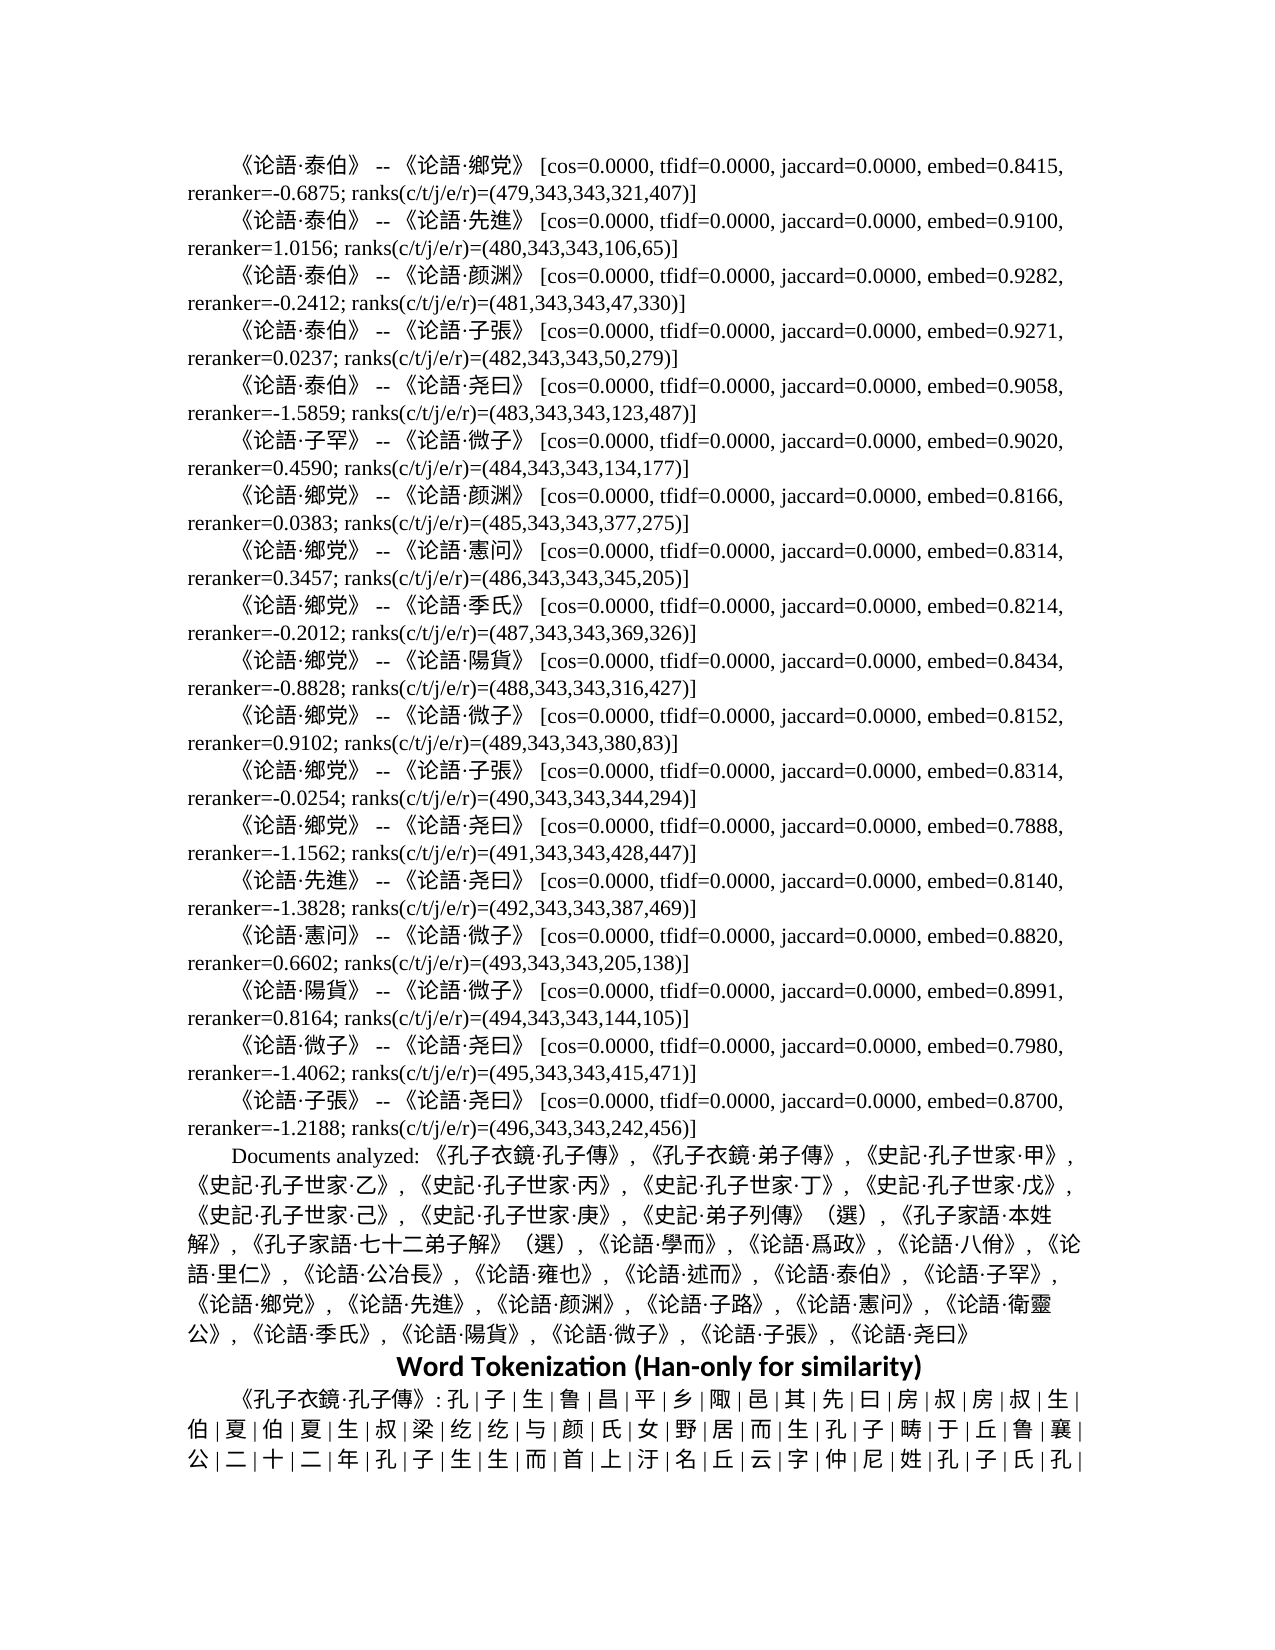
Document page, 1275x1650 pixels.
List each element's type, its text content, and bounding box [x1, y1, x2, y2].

text 《论語·鄉党》 -- 《论語·陽貨》 [cos=0.0000, tfidf=0.0000, jaccard=0.0000, embed=0.8434, reranker=-0.8828; ranks(c/t/j/e/r)=(488,343,343,316,427)] [187, 645, 1087, 700]
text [187, 1384, 1087, 1473]
text 《论語·先進》 -- 《论語·尧曰》 [cos=0.0000, tfidf=0.0000, jaccard=0.0000, embed=0.8140, reranker=-1.3828; ranks(c/t/j/e/r)=(492,343,343,387,469)] [187, 865, 1087, 920]
text 《论語·泰伯》 -- 《论語·颜渊》 [cos=0.0000, tfidf=0.0000, jaccard=0.0000, embed=0.9282, reranker=-0.2412; ranks(c/t/j/e/r)=(481,343,343,47,330)] [187, 260, 1087, 315]
text 《论語·陽貨》 -- 《论語·微子》 [cos=0.0000, tfidf=0.0000, jaccard=0.0000, embed=0.8991, reranker=0.8164; ranks(c/t/j/e/r)=(494,343,343,144,105)] [187, 975, 1087, 1030]
text 《论語·泰伯》 -- 《论語·先進》 [cos=0.0000, tfidf=0.0000, jaccard=0.0000, embed=0.9100, reranker=1.0156; ranks(c/t/j/e/r)=(480,343,343,106,65)] [187, 205, 1087, 260]
text 《论語·憲问》 -- 《论語·微子》 [cos=0.0000, tfidf=0.0000, jaccard=0.0000, embed=0.8820, reranker=0.6602; ranks(c/t/j/e/r)=(493,343,343,205,138)] [187, 920, 1087, 975]
text 《论語·微子》 -- 《论語·尧曰》 [cos=0.0000, tfidf=0.0000, jaccard=0.0000, embed=0.7980, reranker=-1.4062; ranks(c/t/j/e/r)=(495,343,343,415,471)] [187, 1030, 1087, 1085]
text 《论語·泰伯》 -- 《论語·鄉党》 [cos=0.0000, tfidf=0.0000, jaccard=0.0000, embed=0.8415, reranker=-0.6875; ranks(c/t/j/e/r)=(479,343,343,321,407)] [187, 150, 1087, 205]
text 《论語·鄉党》 -- 《论語·微子》 [cos=0.0000, tfidf=0.0000, jaccard=0.0000, embed=0.8152, reranker=0.9102; ranks(c/t/j/e/r)=(489,343,343,380,83)] [187, 700, 1087, 755]
text 《论語·子罕》 -- 《论語·微子》 [cos=0.0000, tfidf=0.0000, jaccard=0.0000, embed=0.9020, reranker=0.4590; ranks(c/t/j/e/r)=(484,343,343,134,177)] [187, 425, 1087, 480]
text 《论語·鄉党》 -- 《论語·季氏》 [cos=0.0000, tfidf=0.0000, jaccard=0.0000, embed=0.8214, reranker=-0.2012; ranks(c/t/j/e/r)=(487,343,343,369,326)] [187, 590, 1087, 645]
subtitle Word Tokenization (Han-only for similarity) [187, 1348, 1087, 1384]
text Documents analyzed: 《孔子衣鏡·孔子傳》, 《孔子衣鏡·弟子傳》, 《史記·孔子世家·甲》, 《史記·孔子世家·乙》, 《史記·孔子世家·丙》, 《史記·孔子世家·丁》, 《史記·孔子世家·戊》, 《史記·孔子世家·己》, 《史記·孔子世家·庚》, 《史記·弟子列傳》（選）, 《孔子家語·本姓解》, 《孔子家語·七十二弟子解》（選）, 《论語·學而》, 《论語·爲政》, 《论語·八佾》, 《论語·里仁》, 《论語·公冶長》, 《论語·雍也》, 《论語·述而》, 《论語·泰伯》, 《论語·子罕》, 《论語·鄉党》, 《论語·先進》, 《论語·颜渊》, 《论語·子路》, 《论語·憲问》, 《论語·衛靈公》, 《论語·季氏》, 《论語·陽貨》, 《论語·微子》, 《论語·子張》, 《论語·尧曰》 [187, 1140, 1087, 1348]
text 《论語·鄉党》 -- 《论語·颜渊》 [cos=0.0000, tfidf=0.0000, jaccard=0.0000, embed=0.8166, reranker=0.0383; ranks(c/t/j/e/r)=(485,343,343,377,275)] [187, 480, 1087, 535]
text 《论語·鄉党》 -- 《论語·子張》 [cos=0.0000, tfidf=0.0000, jaccard=0.0000, embed=0.8314, reranker=-0.0254; ranks(c/t/j/e/r)=(490,343,343,344,294)] [187, 755, 1087, 810]
text 《论語·泰伯》 -- 《论語·尧曰》 [cos=0.0000, tfidf=0.0000, jaccard=0.0000, embed=0.9058, reranker=-1.5859; ranks(c/t/j/e/r)=(483,343,343,123,487)] [187, 370, 1087, 425]
text 《论語·鄉党》 -- 《论語·憲问》 [cos=0.0000, tfidf=0.0000, jaccard=0.0000, embed=0.8314, reranker=0.3457; ranks(c/t/j/e/r)=(486,343,343,345,205)] [187, 535, 1087, 590]
text 《论語·泰伯》 -- 《论語·子張》 [cos=0.0000, tfidf=0.0000, jaccard=0.0000, embed=0.9271, reranker=0.0237; ranks(c/t/j/e/r)=(482,343,343,50,279)] [187, 315, 1087, 370]
text 《论語·鄉党》 -- 《论語·尧曰》 [cos=0.0000, tfidf=0.0000, jaccard=0.0000, embed=0.7888, reranker=-1.1562; ranks(c/t/j/e/r)=(491,343,343,428,447)] [187, 810, 1087, 865]
text 《论語·子張》 -- 《论語·尧曰》 [cos=0.0000, tfidf=0.0000, jaccard=0.0000, embed=0.8700, reranker=-1.2188; ranks(c/t/j/e/r)=(496,343,343,242,456)] [187, 1085, 1087, 1140]
